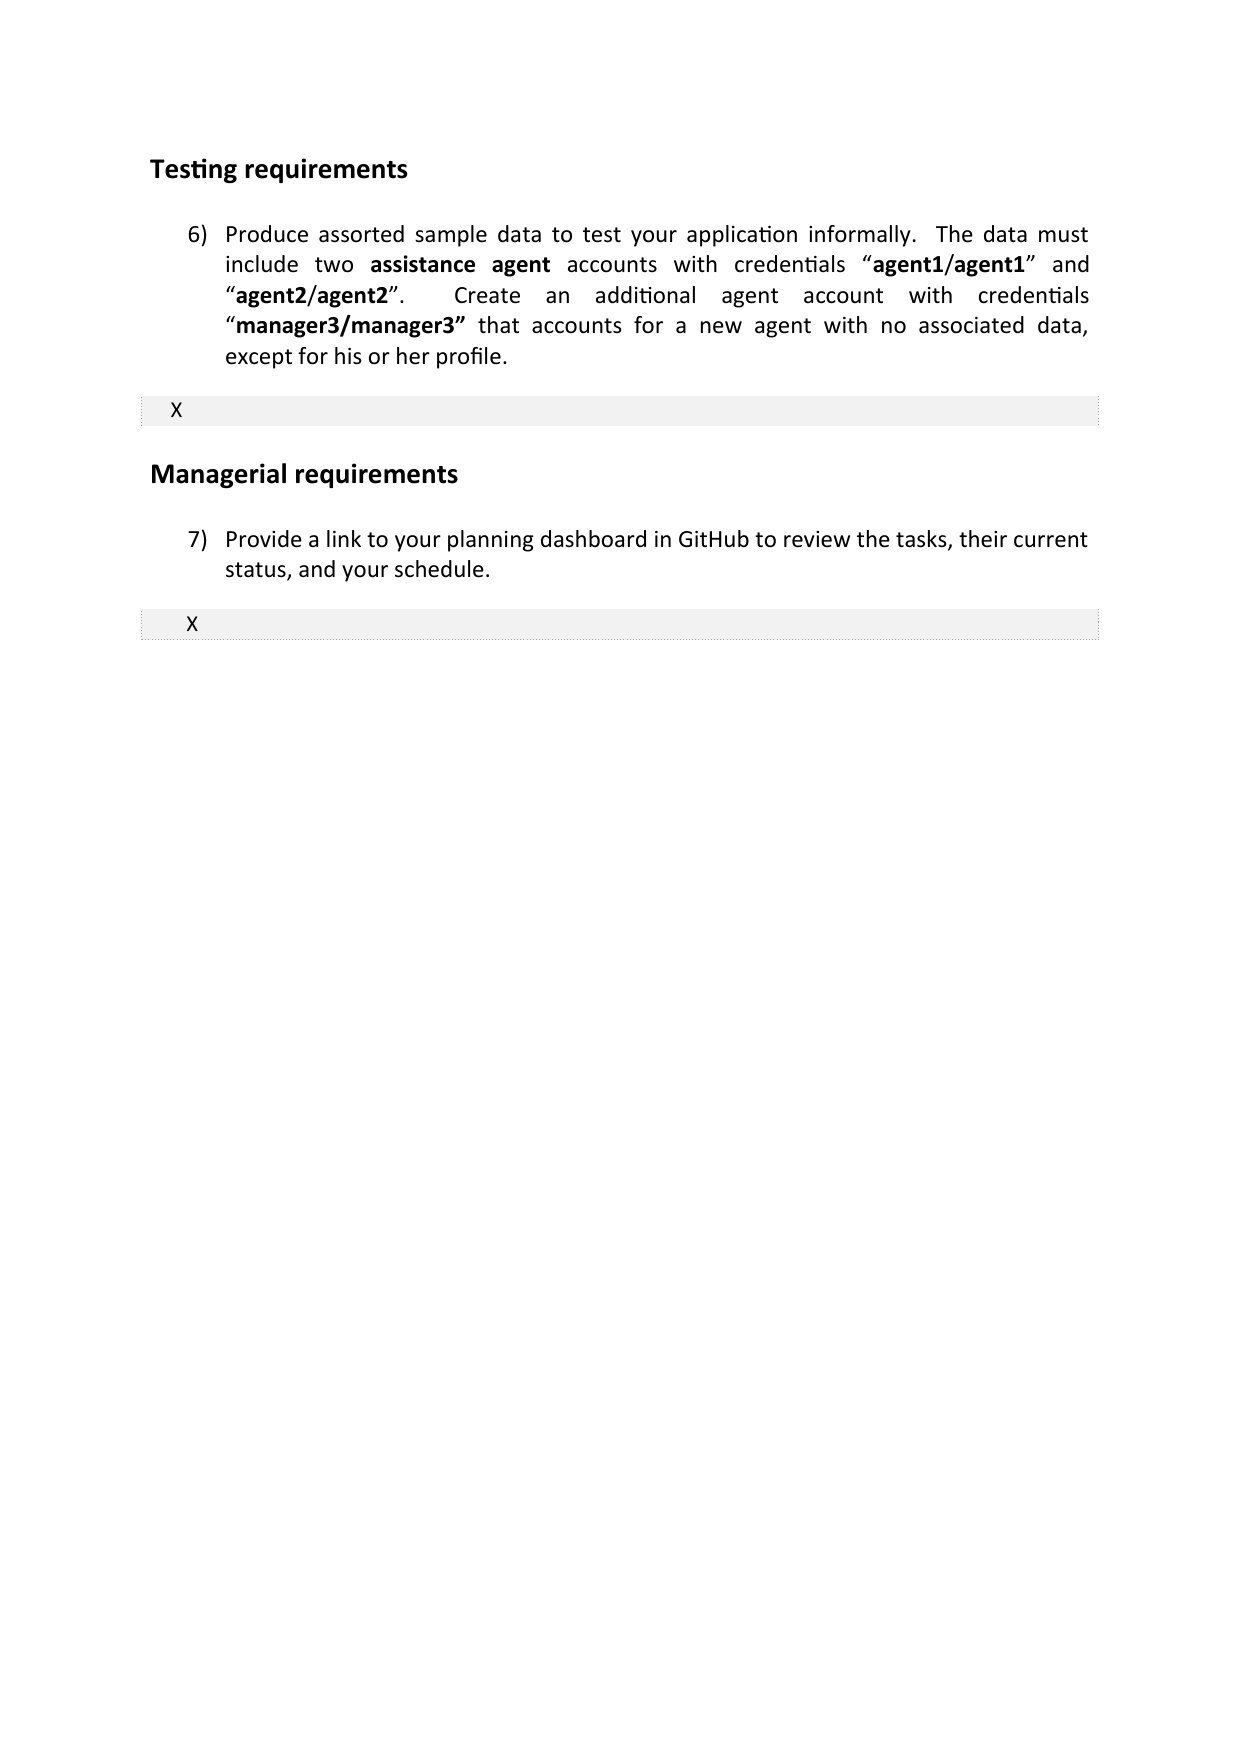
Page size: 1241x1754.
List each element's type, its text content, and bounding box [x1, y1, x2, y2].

list Provide a link to your planning dashboard in GitHub to review the tasks, their current status, and your schedule. [187, 523, 1090, 584]
text X [141, 609, 1099, 640]
text Testing requirements [150, 150, 1090, 188]
list Produce assorted sample data to test your application informally. The data must include two assistance agent accounts with credentials “agent1/agent1” and “agent2/agent2”. Create an additional agent account with credentials “manager3/manager3” that accounts for a new agent with no associated data, except for his or her profile. [187, 218, 1090, 371]
text X [141, 396, 1099, 426]
text Managerial requirements [150, 455, 1090, 493]
